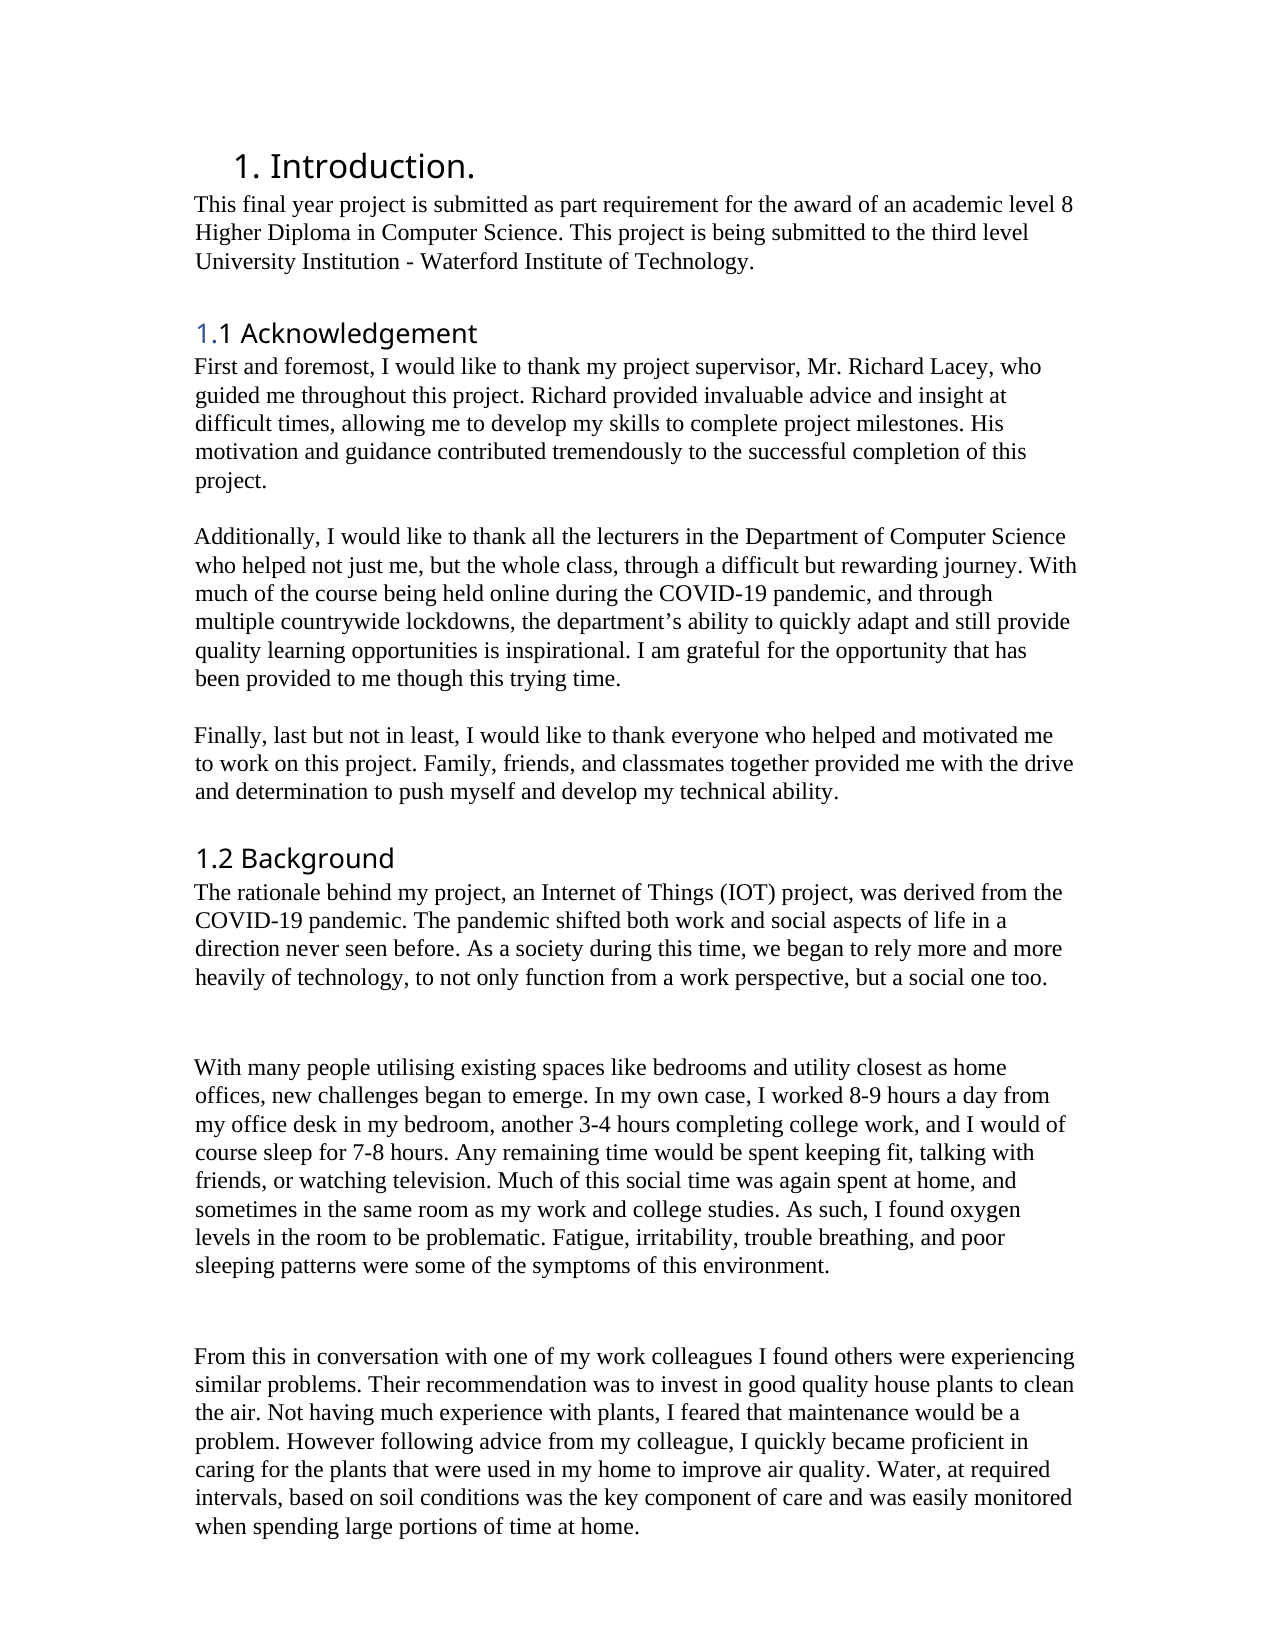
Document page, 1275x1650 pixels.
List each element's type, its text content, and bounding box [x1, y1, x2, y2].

subtitle 1.1 Acknowledgement [195, 314, 1079, 351]
subtitle 1.2 Background [195, 839, 1079, 876]
text Additionally, I would like to thank all the lecturers in the Department of Computer Science who helped not just me, but the whole class, through a difficult but rewarding journey. With much of the course being held online during the COVID-19 pandemic, and through multiple countrywide lockdowns, the department’s ability to quickly adapt and still provide quality learning opportunities is inspirational. I am grateful for the opportunity that has been provided to me though this trying time. [194, 522, 1079, 692]
text First and foremost, I would like to thank my project supervisor, Mr. Richard Lacey, who guided me throughout this project. Richard provided invaluable advice and insight at difficult times, allowing me to develop my skills to complete project milestones. His motivation and guidance contributed tremendously to the successful completion of this project. [194, 352, 1079, 493]
text From this in conversation with one of my work colleagues I found others were experiencing similar problems. Their recommendation was to invest in good quality house plants to clean the air. Not having much experience with plants, I feared that maintenance would be a problem. However following advice from my colleague, I quickly became proficient in caring for the plants that were used in my home to improve air quality. Water, at required intervals, based on soil conditions was the key component of care and was easily monitored when spending large portions of time at home. [194, 1342, 1079, 1539]
text The rationale behind my project, an Internet of Things (IOT) project, was derived from the COVID-19 pandemic. The pandemic shifted both work and social aspects of life in a direction never seen before. As a society during this time, we began to rely more and more heavily of technology, to not only function from a work perspective, but a social one too. [194, 877, 1079, 990]
subtitle Introduction. [233, 143, 1079, 189]
text With many people utilising existing spaces like bedrooms and utility closest as home offices, new challenges began to emerge. In my own case, I worked 8-9 hours a day from my office desk in my bedroom, another 3-4 hours completing college work, and I would of course sleep for 7-8 hours. Any remaining time would be spent keeping fit, talking with friends, or watching television. Much of this social time was again spent at home, and sometimes in the same room as my work and college studies. As such, I found oxygen levels in the room to be problematic. Fatigue, irritability, trouble breathing, and poor sleeping patterns were some of the symptoms of this environment. [194, 1053, 1079, 1279]
text Finally, last but not in least, I would like to thank everyone who helped and motivated me to work on this project. Family, friends, and classmates together provided me with the drive and determination to push myself and develop my technical ability. [194, 721, 1079, 805]
text This final year project is submitted as part requirement for the award of an academic level 8 Higher Diploma in Computer Science. This project is being submitted to the third level University Institution - Waterford Institute of Technology. [194, 190, 1079, 274]
